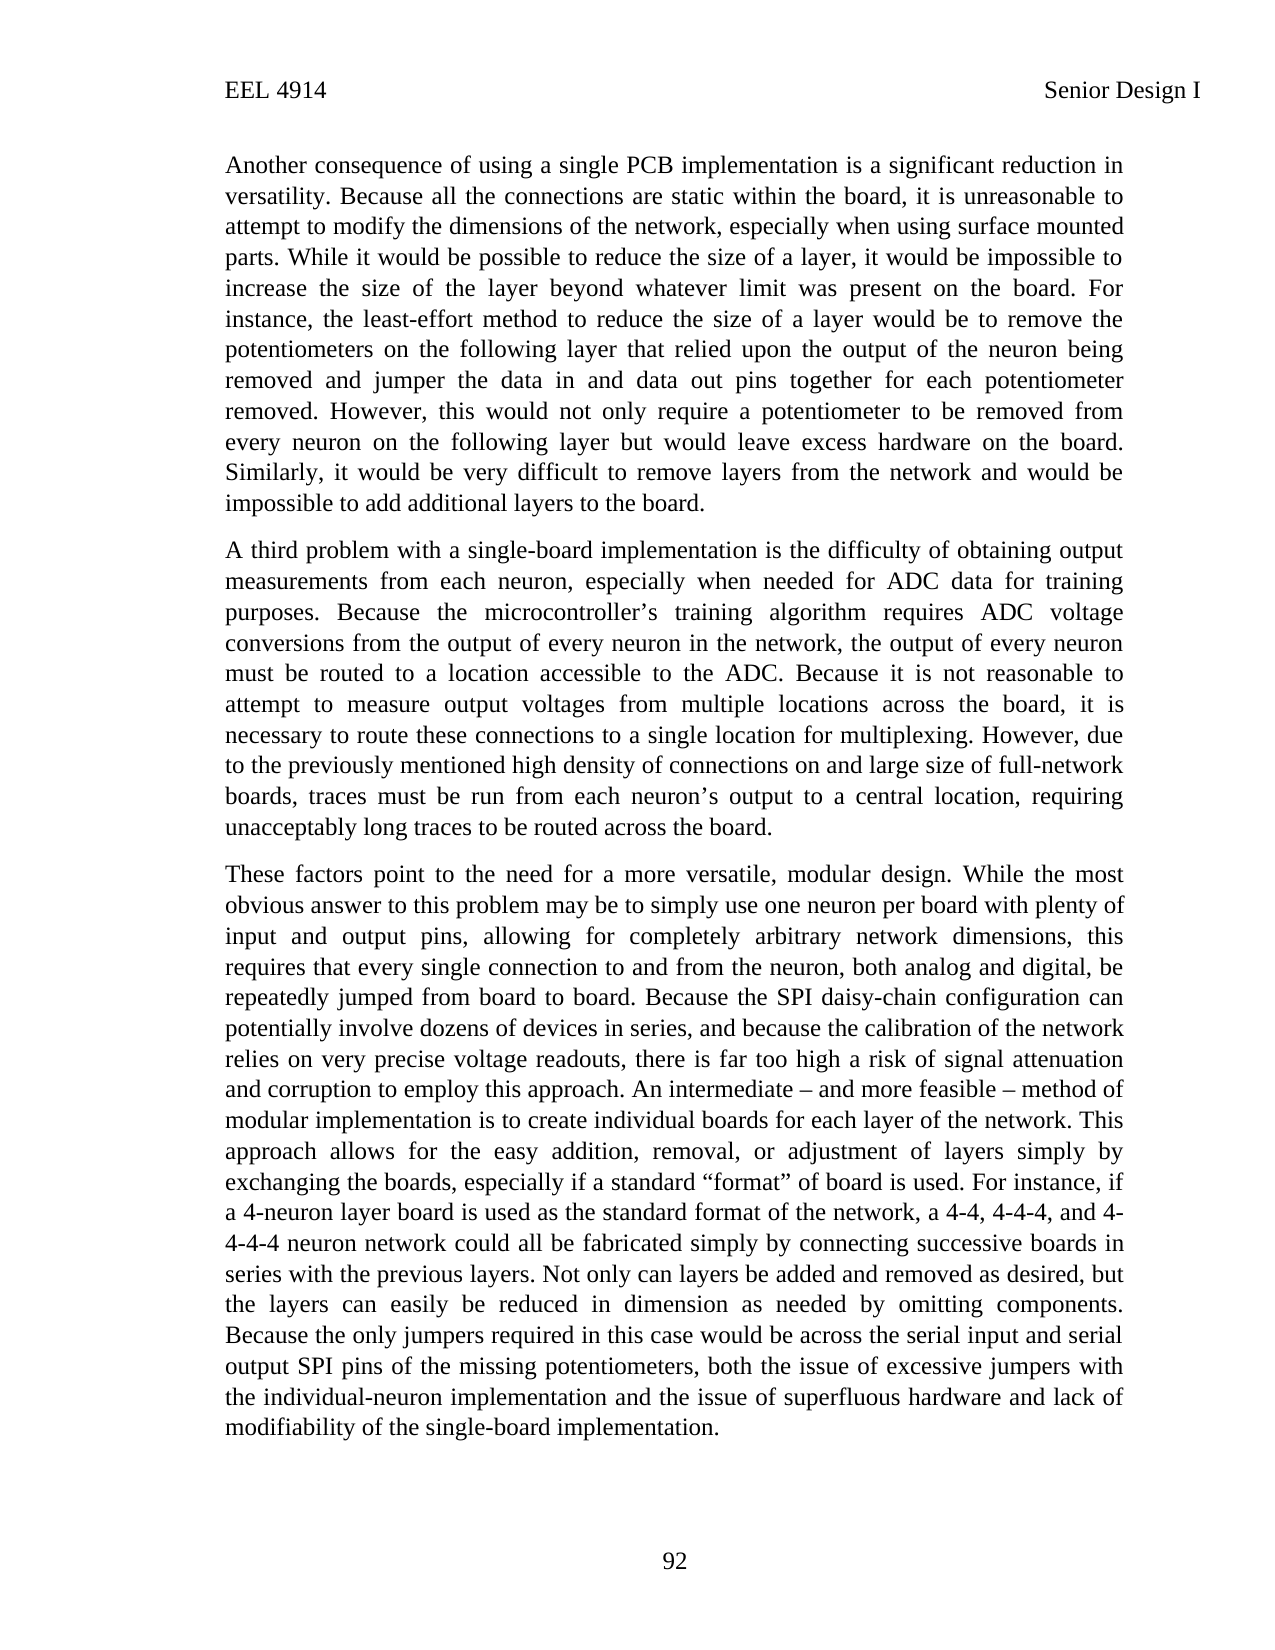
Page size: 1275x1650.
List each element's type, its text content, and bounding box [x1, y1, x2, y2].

text Another consequence of using a single PCB implementation is a significant reduction in versatility. Because all the connections are static within the board, it is unreasonable to attempt to modify the dimensions of the network, especially when using surface mounted parts. While it would be possible to reduce the size of a layer, it would be impossible to increase the size of the layer beyond whatever limit was present on the board. For instance, the least-effort method to reduce the size of a layer would be to remove the potentiometers on the following layer that relied upon the output of the neuron being removed and jumper the data in and data out pins together for each potentiometer removed. However, this would not only require a potentiometer to be removed from every neuron on the following layer but would leave excess hardware on the board. Similarly, it would be very difficult to remove layers from the network and would be impossible to add additional layers to the board. [225, 150, 1125, 517]
text A third problem with a single-board implementation is the difficulty of obtaining output measurements from each neuron, especially when needed for ADC data for training purposes. Because the microcontroller’s training algorithm requires ADC voltage conversions from the output of every neuron in the network, the output of every neuron must be routed to a location accessible to the ADC. Because it is not reasonable to attempt to measure output voltages from multiple locations across the board, it is necessary to route these connections to a single location for multiplexing. However, due to the previously mentioned high density of connections on and large size of full-network boards, traces must be run from each neuron’s output to a central location, requiring unacceptably long traces to be routed across the board. [225, 535, 1125, 841]
text These factors point to the need for a more versatile, modular design. While the most obvious answer to this problem may be to simply use one neuron per board with plenty of input and output pins, allowing for completely arbitrary network dimensions, this requires that every single connection to and from the neuron, both analog and digital, be repeatedly jumped from board to board. Because the SPI daisy-chain configuration can potentially involve dozens of devices in series, and because the calibration of the network relies on very precise voltage readouts, there is far too high a risk of signal attenuation and corruption to employ this approach. An intermediate – and more feasible – method of modular implementation is to create individual boards for each layer of the network. This approach allows for the easy addition, removal, or adjustment of layers simply by exchanging the boards, especially if a standard “format” of board is used. For instance, if a 4-neuron layer board is used as the standard format of the network, a 4-4, 4-4-4, and 4-4-4-4 neuron network could all be fabricated simply by connecting successive boards in series with the previous layers. Not only can layers be added and removed as desired, but the layers can easily be reduced in dimension as needed by omitting components. Because the only jumpers required in this case would be across the serial input and serial output SPI pins of the missing potentiometers, both the issue of excessive jumpers with the individual-neuron implementation and the issue of superfluous hardware and lack of modifiability of the single-board implementation. [225, 859, 1125, 1441]
